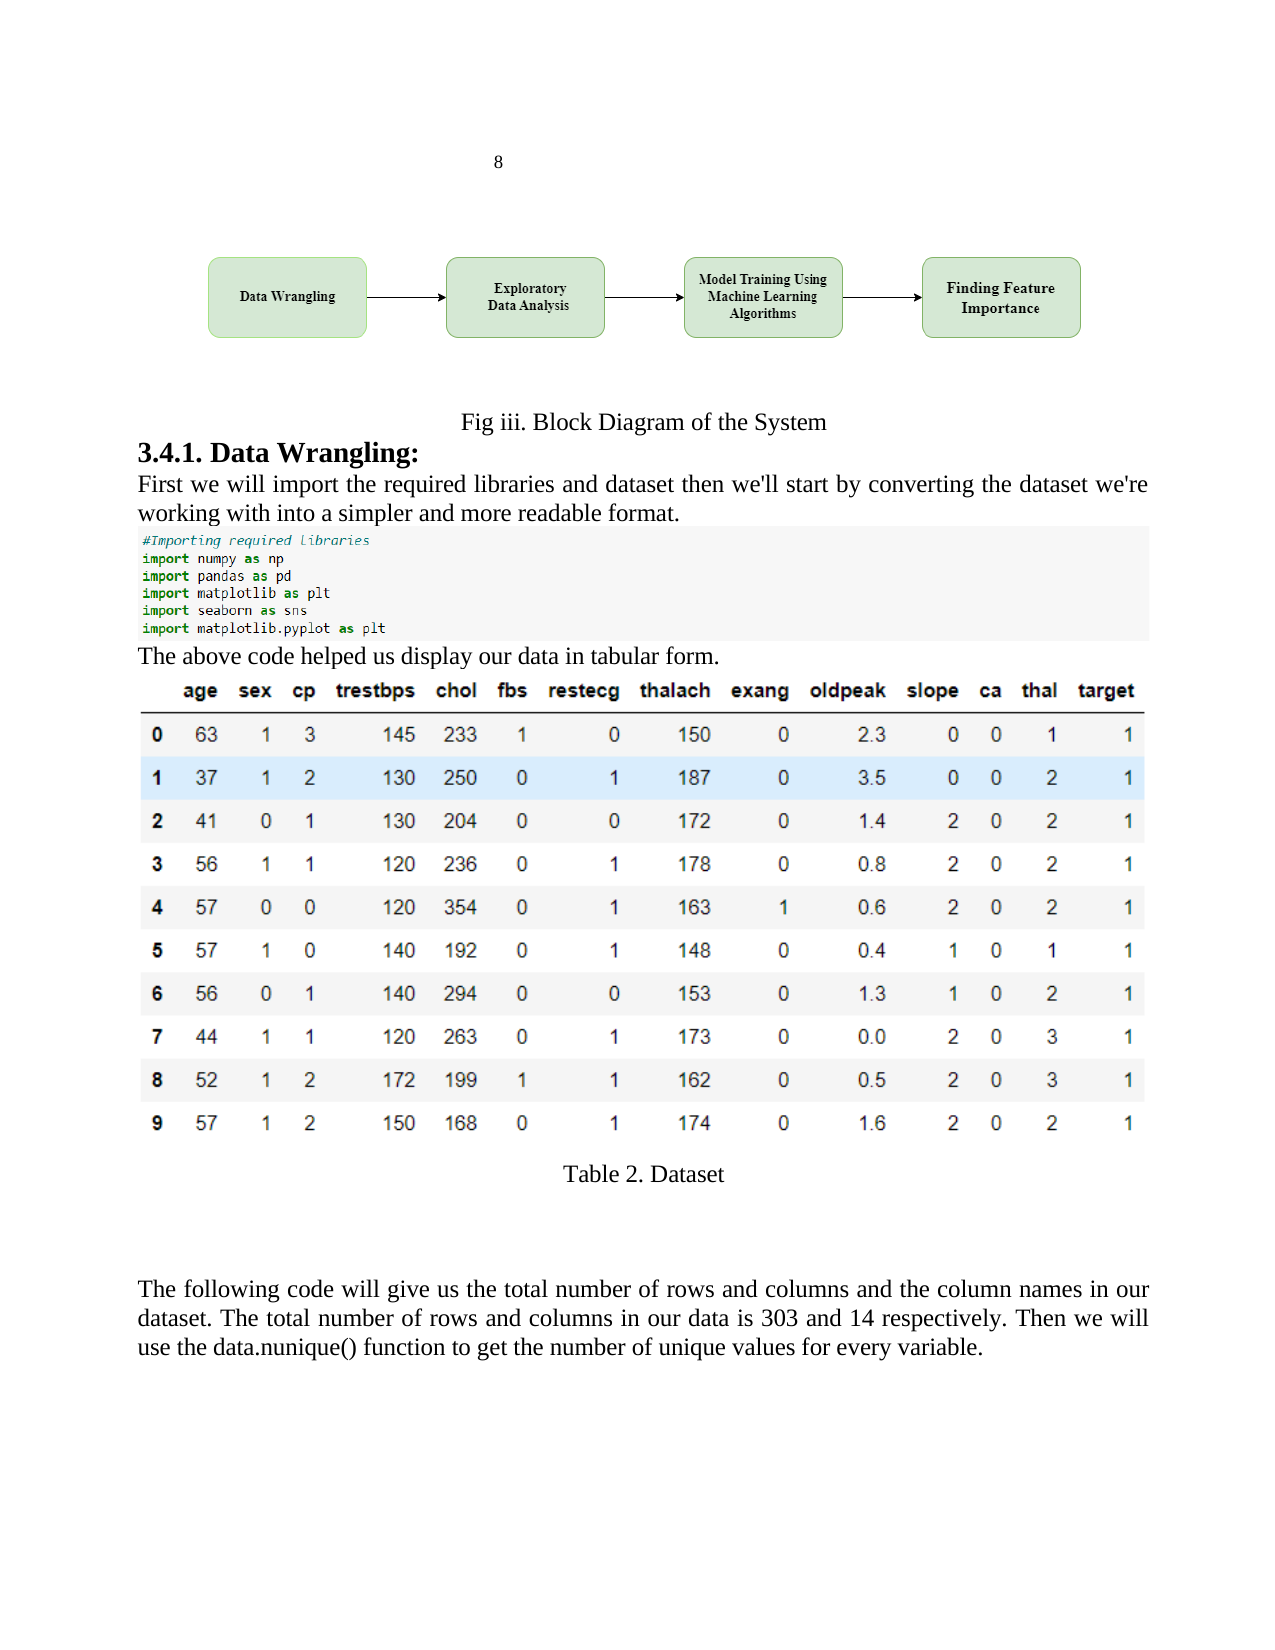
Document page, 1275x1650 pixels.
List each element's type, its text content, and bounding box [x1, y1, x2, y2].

list First we will import the required libraries and dataset then we'll start by converting the dataset we're working with into a simpler and more readable format. [137, 469, 1150, 527]
list The above code helped us display our data in tabular form. [137, 641, 1150, 669]
list Table 2. Dataset [137, 1160, 1150, 1188]
picture [138, 526, 1150, 641]
picture [137, 669, 1150, 1160]
picture [138, 187, 1150, 407]
list The following code will give us the total number of rows and columns and the column names in our dataset. The total number of rows and columns in our data is 303 and 14 respectively. Then we will use the data.nunique() function to get the number of unique values for every variable. [137, 1274, 1150, 1360]
list Data Wrangling: [137, 436, 1150, 469]
list Fig iii. Block Diagram of the System [137, 407, 1150, 436]
